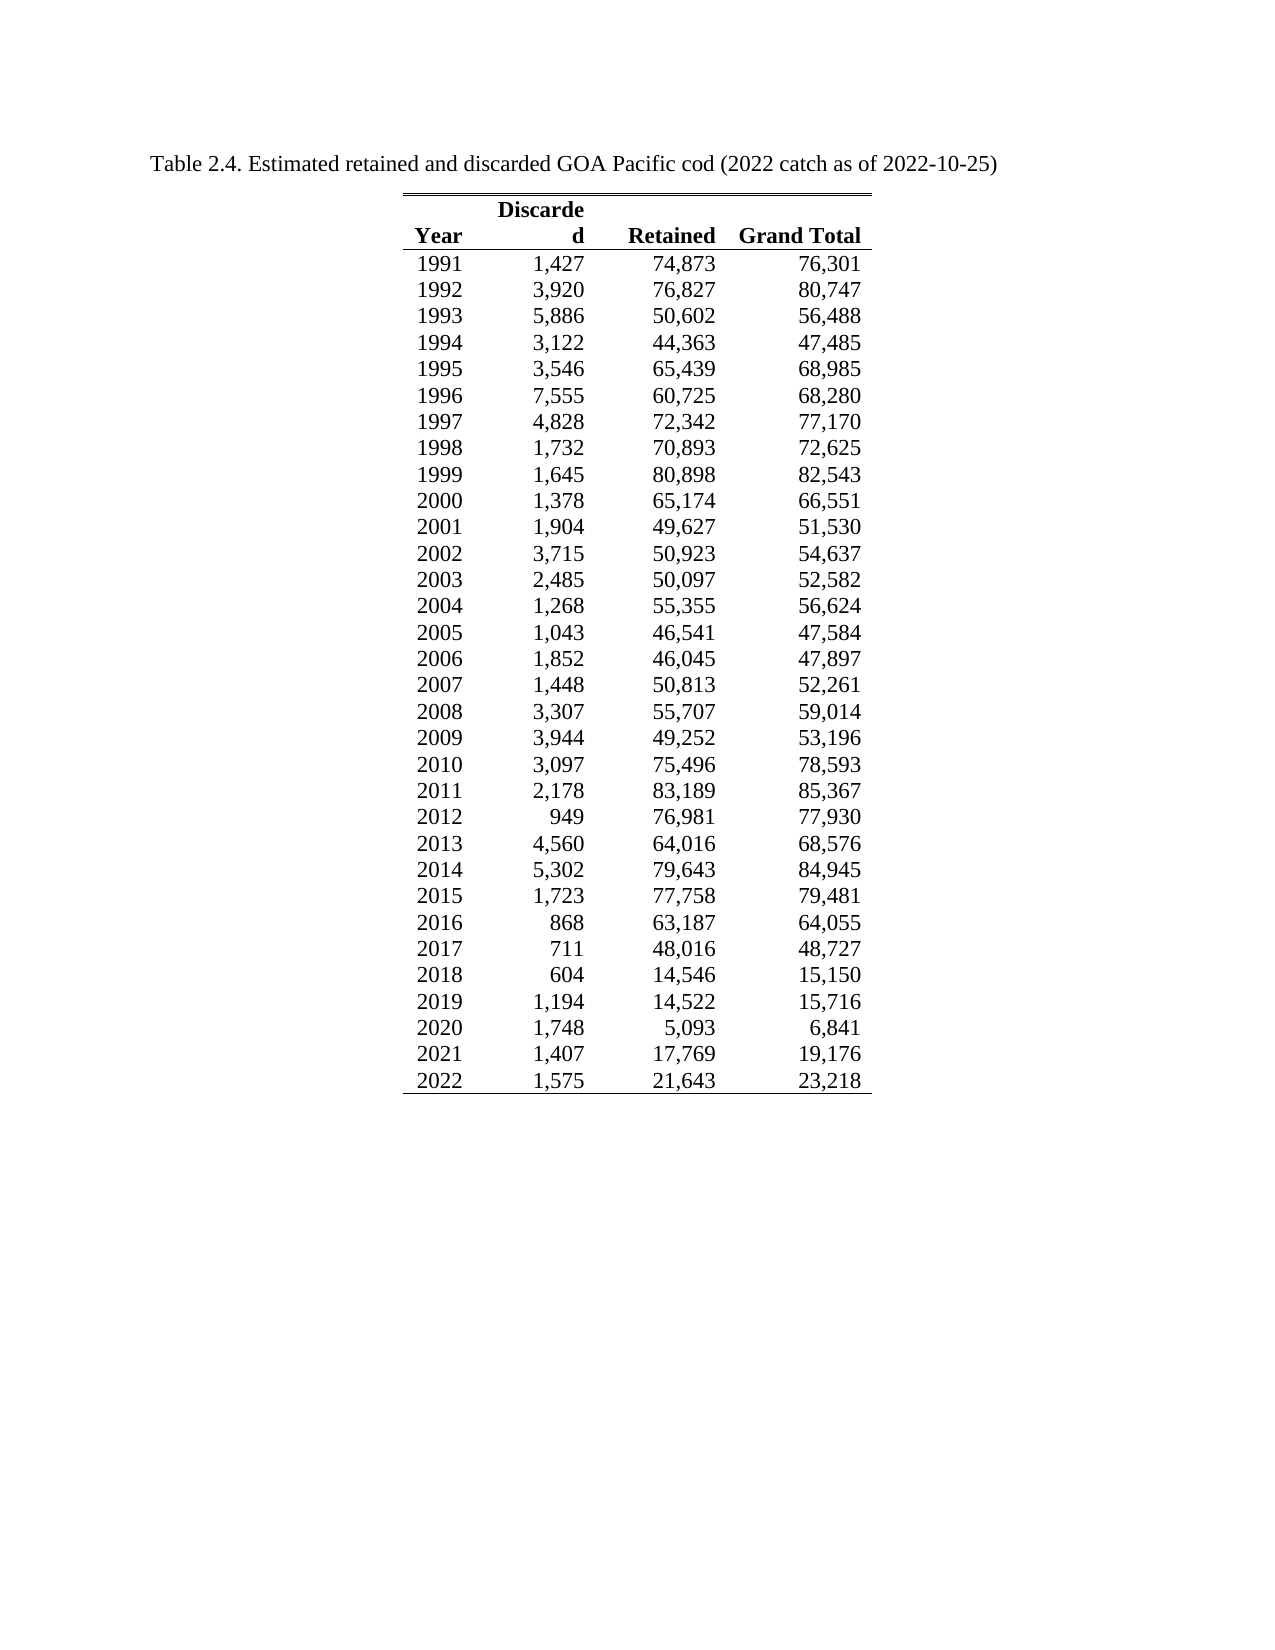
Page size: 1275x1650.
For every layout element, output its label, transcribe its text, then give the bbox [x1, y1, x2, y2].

table_cell 56,624 [727, 593, 872, 619]
table_cell 76,981 [595, 803, 727, 830]
table_cell 2021 [403, 1041, 474, 1067]
table_cell 23,218 [727, 1067, 872, 1093]
table_cell 50,813 [595, 672, 727, 698]
table_cell 55,707 [595, 698, 727, 724]
table_header Discarded [474, 196, 595, 249]
table_cell 1999 [403, 461, 474, 487]
table_cell 76,827 [595, 276, 727, 303]
table_cell 46,045 [595, 645, 727, 672]
table_cell 2006 [403, 645, 474, 672]
table_cell 47,584 [727, 619, 872, 645]
table_cell 49,627 [595, 514, 727, 540]
table_cell 2015 [403, 883, 474, 909]
table_cell 65,439 [595, 355, 727, 382]
table_cell 2019 [403, 988, 474, 1014]
table_cell 4,560 [474, 830, 595, 856]
table_cell 64,016 [595, 830, 727, 856]
table_cell 2005 [403, 619, 474, 645]
table_cell 1,748 [474, 1014, 595, 1041]
table_cell 76,301 [727, 250, 872, 276]
table_cell 1,732 [474, 434, 595, 461]
table_cell 1995 [403, 355, 474, 382]
table_cell 72,342 [595, 408, 727, 434]
table_cell 1997 [403, 408, 474, 434]
table_cell 2016 [403, 909, 474, 935]
table_cell 2004 [403, 593, 474, 619]
table_cell 56,488 [727, 303, 872, 329]
table_cell 77,930 [727, 803, 872, 830]
table_cell 46,541 [595, 619, 727, 645]
table_cell 3,307 [474, 698, 595, 724]
table_cell 2000 [403, 487, 474, 513]
table_cell 85,367 [727, 777, 872, 803]
table_cell 63,187 [595, 909, 727, 935]
table_header Retained [595, 196, 727, 249]
table_cell 44,363 [595, 329, 727, 355]
table_cell 1994 [403, 329, 474, 355]
table_cell 1,852 [474, 645, 595, 672]
table_cell 1,407 [474, 1041, 595, 1067]
table_cell 1998 [403, 434, 474, 461]
table_cell 2001 [403, 514, 474, 540]
table_cell 84,945 [727, 856, 872, 882]
table_cell 2014 [403, 856, 474, 882]
table_cell 50,923 [595, 540, 727, 566]
table_cell 1,378 [474, 487, 595, 513]
table_cell 2,485 [474, 566, 595, 592]
table_cell 949 [474, 803, 595, 830]
table_cell 2022 [403, 1067, 474, 1093]
table_cell 3,944 [474, 724, 595, 751]
table_cell 1,904 [474, 514, 595, 540]
table_cell 1993 [403, 303, 474, 329]
table_cell 1,427 [474, 250, 595, 276]
table_cell 80,898 [595, 461, 727, 487]
table_cell 64,055 [727, 909, 872, 935]
table_cell 711 [474, 935, 595, 961]
table_cell 49,252 [595, 724, 727, 751]
table_cell 50,097 [595, 566, 727, 592]
table_cell 2010 [403, 751, 474, 777]
table_cell 1991 [403, 250, 474, 276]
table_cell 14,546 [595, 961, 727, 988]
table_cell 77,170 [727, 408, 872, 434]
table_cell 80,747 [727, 276, 872, 303]
table_cell 1,268 [474, 593, 595, 619]
table_cell 5,302 [474, 856, 595, 882]
table_cell 78,593 [727, 751, 872, 777]
table_cell 1,043 [474, 619, 595, 645]
table_cell 7,555 [474, 382, 595, 408]
table_cell 47,485 [727, 329, 872, 355]
table_header Year [403, 196, 474, 249]
table_cell 2012 [403, 803, 474, 830]
table_cell 6,841 [727, 1014, 872, 1041]
table_cell 52,261 [727, 672, 872, 698]
table_cell 2009 [403, 724, 474, 751]
table_cell 70,893 [595, 434, 727, 461]
table_cell 3,546 [474, 355, 595, 382]
table_cell 1,645 [474, 461, 595, 487]
table_cell 2017 [403, 935, 474, 961]
table_cell 52,582 [727, 566, 872, 592]
table_cell 66,551 [727, 487, 872, 513]
table_cell 1,194 [474, 988, 595, 1014]
table_cell 1996 [403, 382, 474, 408]
table_cell 50,602 [595, 303, 727, 329]
table_cell 65,174 [595, 487, 727, 513]
table_cell 2020 [403, 1014, 474, 1041]
table_cell 2018 [403, 961, 474, 988]
table_cell 68,280 [727, 382, 872, 408]
table_cell 868 [474, 909, 595, 935]
table_cell 2007 [403, 672, 474, 698]
table_cell 2002 [403, 540, 474, 566]
table_cell 5,886 [474, 303, 595, 329]
table_cell 604 [474, 961, 595, 988]
table_cell 2013 [403, 830, 474, 856]
table_cell 15,150 [727, 961, 872, 988]
table_cell 3,122 [474, 329, 595, 355]
table_cell 3,920 [474, 276, 595, 303]
table_cell 1992 [403, 276, 474, 303]
table_cell 53,196 [727, 724, 872, 751]
table_cell 21,643 [595, 1067, 727, 1093]
table_cell 55,355 [595, 593, 727, 619]
table_cell 15,716 [727, 988, 872, 1014]
table_cell 59,014 [727, 698, 872, 724]
table_cell 79,643 [595, 856, 727, 882]
table_cell 60,725 [595, 382, 727, 408]
table_cell 77,758 [595, 883, 727, 909]
table_cell 19,176 [727, 1041, 872, 1067]
table_cell 68,985 [727, 355, 872, 382]
table_cell 2,178 [474, 777, 595, 803]
table_cell 51,530 [727, 514, 872, 540]
table_cell 3,715 [474, 540, 595, 566]
subtitle Table 2.4. Estimated retained and discarded GOA Pacific cod (2022 catch as of 2022-10-25) [150, 150, 1125, 176]
table_header Grand Total [727, 196, 872, 249]
table_cell 2011 [403, 777, 474, 803]
table_cell 1,575 [474, 1067, 595, 1093]
table_cell 2008 [403, 698, 474, 724]
table_cell 48,016 [595, 935, 727, 961]
table_cell 3,097 [474, 751, 595, 777]
table_cell 72,625 [727, 434, 872, 461]
table_cell 74,873 [595, 250, 727, 276]
table_cell 82,543 [727, 461, 872, 487]
table_cell 47,897 [727, 645, 872, 672]
table_cell 2003 [403, 566, 474, 592]
table_cell 14,522 [595, 988, 727, 1014]
table_cell 54,637 [727, 540, 872, 566]
table_cell 68,576 [727, 830, 872, 856]
table_cell 48,727 [727, 935, 872, 961]
table_cell 5,093 [595, 1014, 727, 1041]
table_cell 75,496 [595, 751, 727, 777]
table_cell 83,189 [595, 777, 727, 803]
table_cell 79,481 [727, 883, 872, 909]
table_cell 17,769 [595, 1041, 727, 1067]
table_cell 1,448 [474, 672, 595, 698]
table_cell 1,723 [474, 883, 595, 909]
table_cell 4,828 [474, 408, 595, 434]
